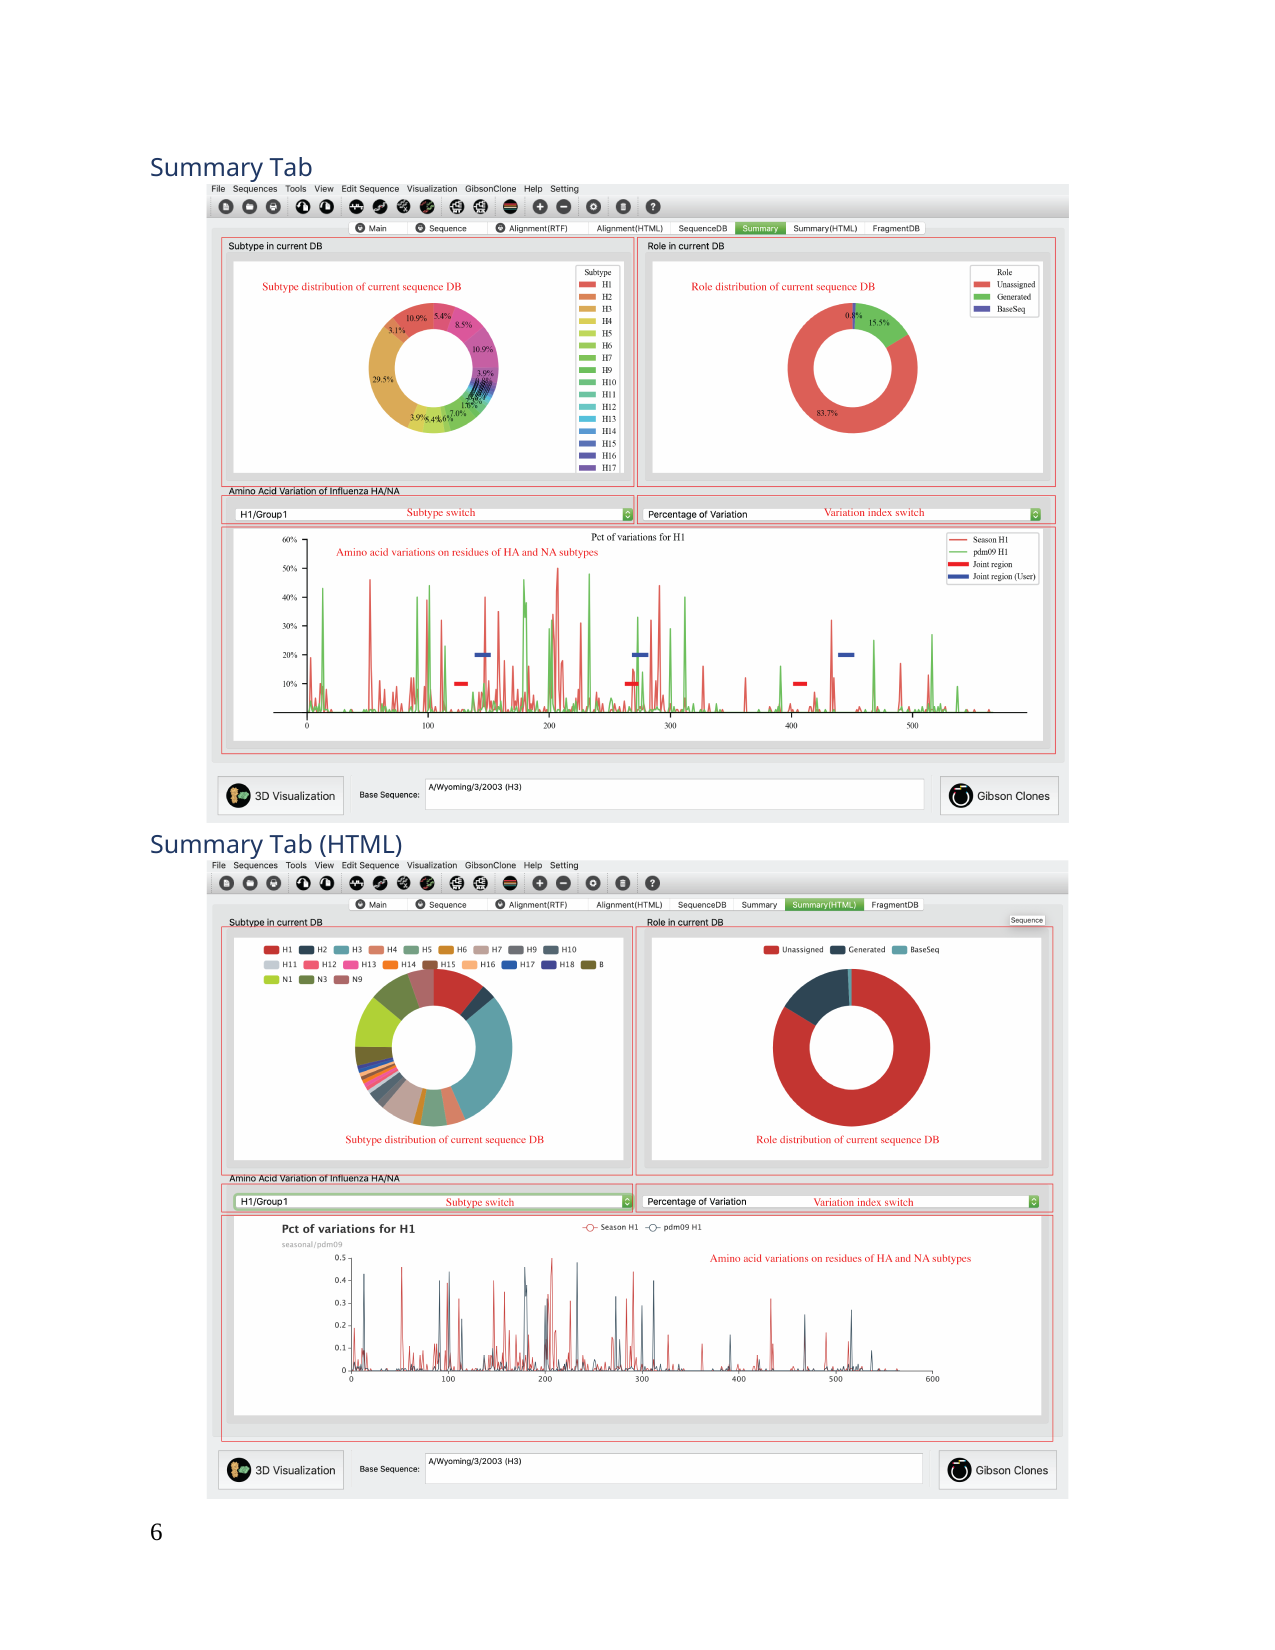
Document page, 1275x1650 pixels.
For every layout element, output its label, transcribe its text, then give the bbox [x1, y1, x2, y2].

subtitle Summary Tab (HTML) [150, 827, 1125, 861]
picture [206, 184, 1069, 823]
picture [206, 860, 1069, 1499]
subtitle Summary Tab [150, 150, 1125, 184]
